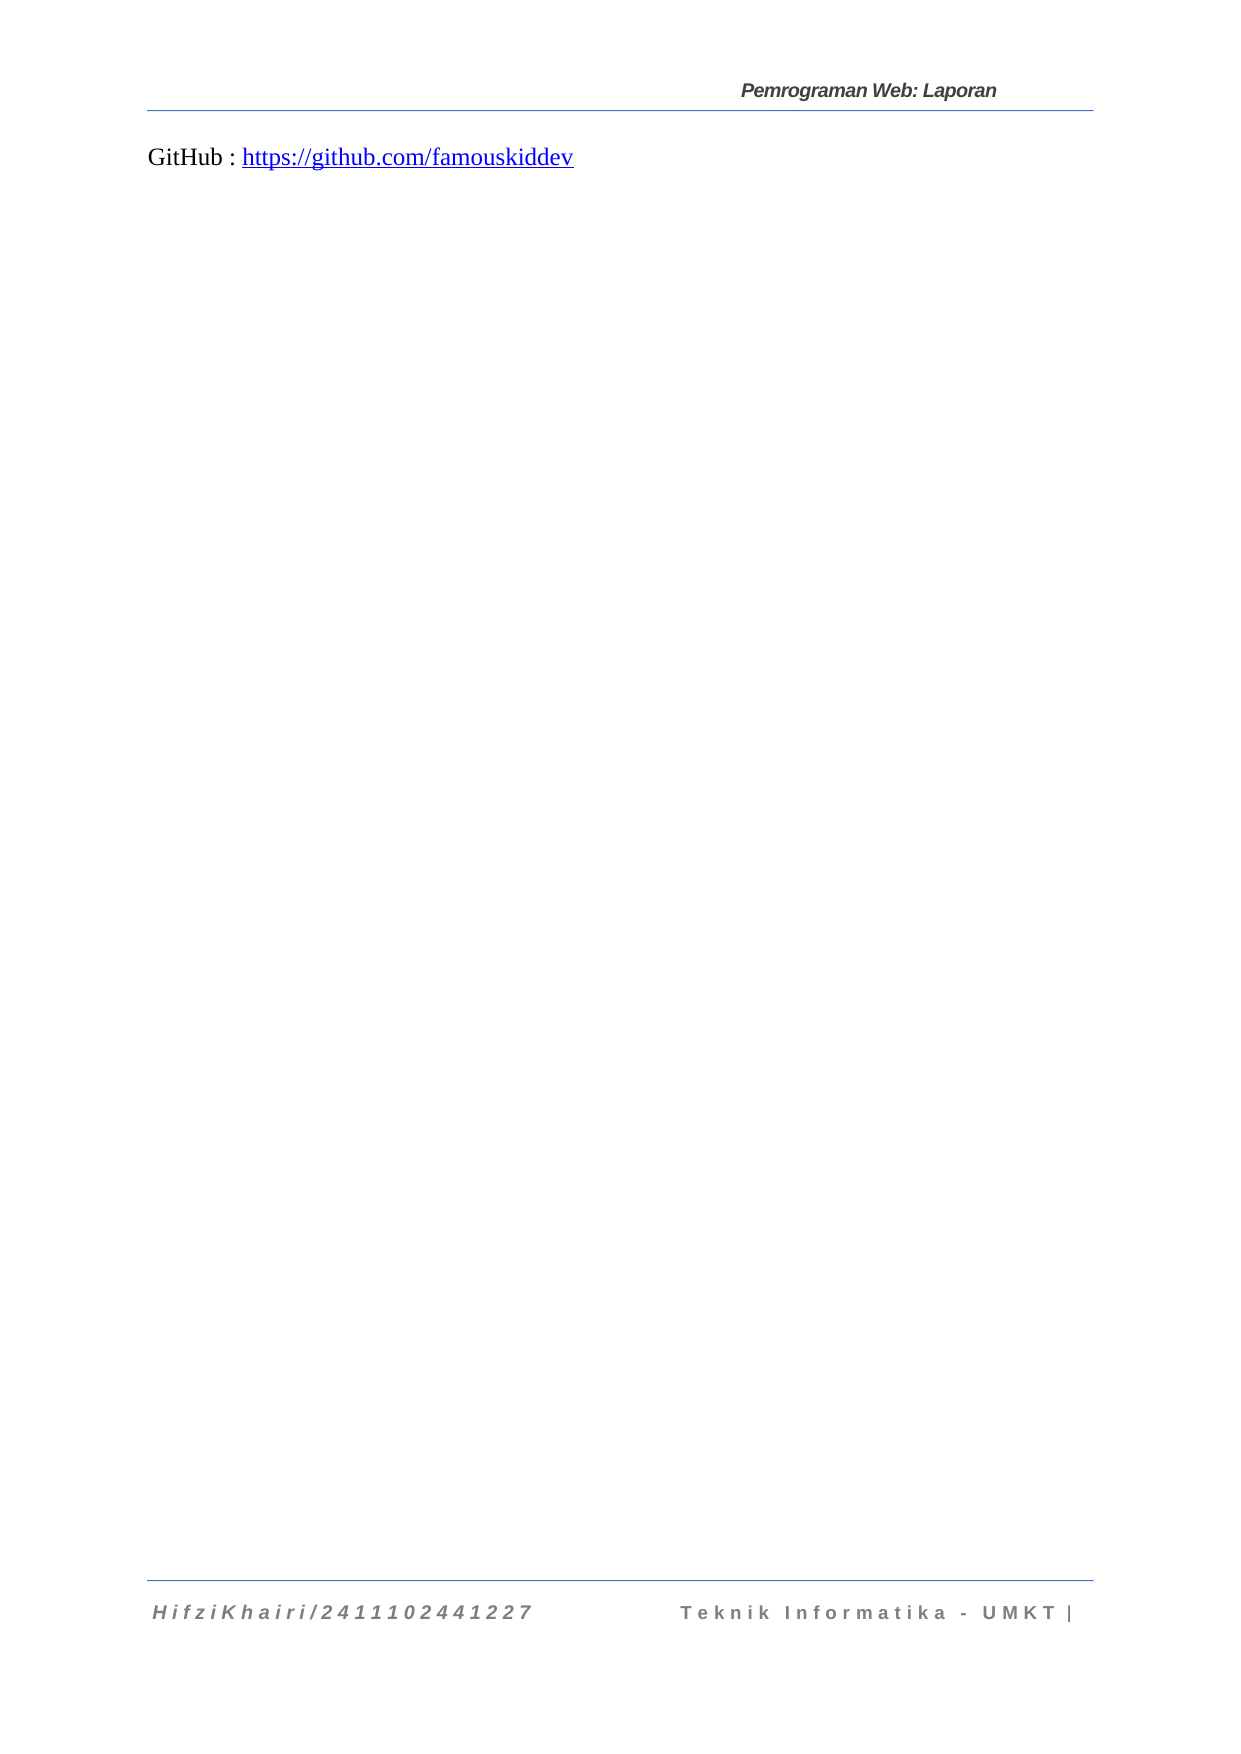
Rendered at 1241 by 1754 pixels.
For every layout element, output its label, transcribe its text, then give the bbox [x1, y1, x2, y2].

text GitHub : https://github.com/famouskiddev [148, 142, 1166, 170]
